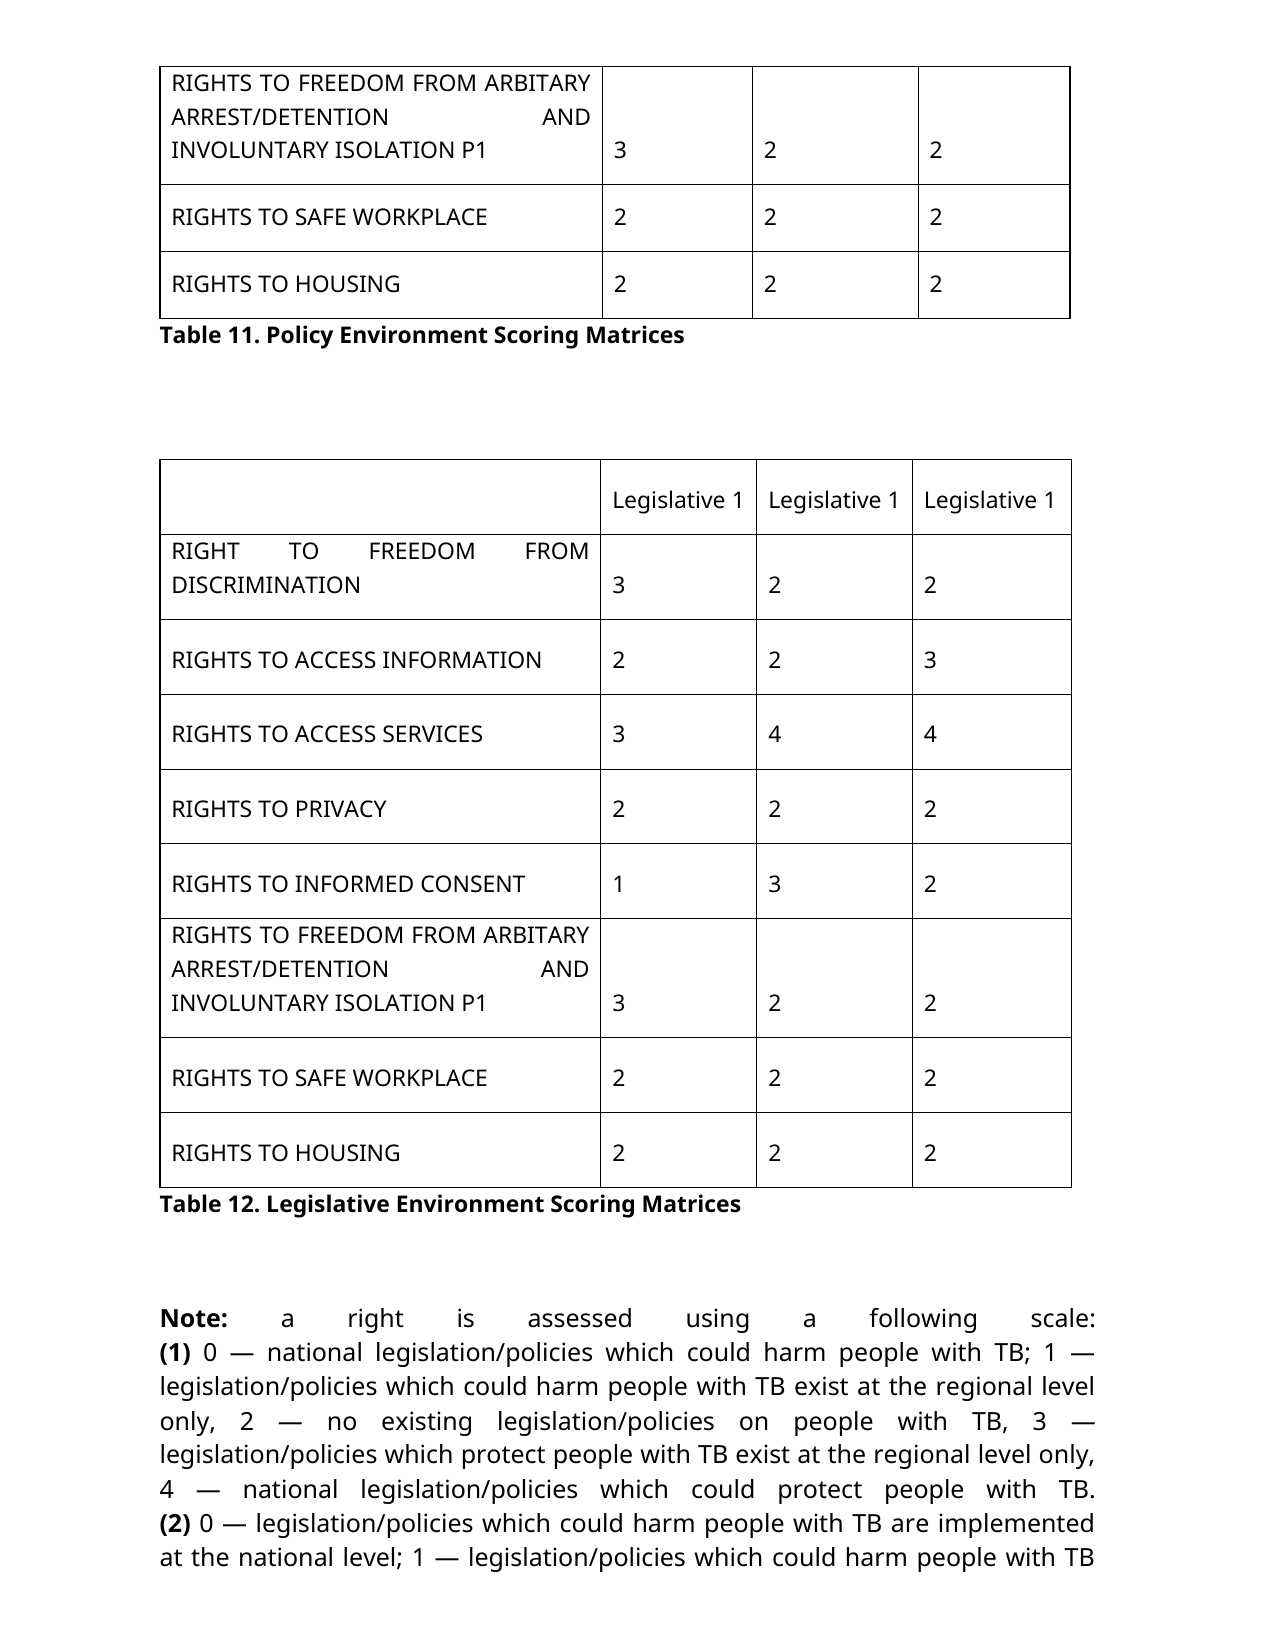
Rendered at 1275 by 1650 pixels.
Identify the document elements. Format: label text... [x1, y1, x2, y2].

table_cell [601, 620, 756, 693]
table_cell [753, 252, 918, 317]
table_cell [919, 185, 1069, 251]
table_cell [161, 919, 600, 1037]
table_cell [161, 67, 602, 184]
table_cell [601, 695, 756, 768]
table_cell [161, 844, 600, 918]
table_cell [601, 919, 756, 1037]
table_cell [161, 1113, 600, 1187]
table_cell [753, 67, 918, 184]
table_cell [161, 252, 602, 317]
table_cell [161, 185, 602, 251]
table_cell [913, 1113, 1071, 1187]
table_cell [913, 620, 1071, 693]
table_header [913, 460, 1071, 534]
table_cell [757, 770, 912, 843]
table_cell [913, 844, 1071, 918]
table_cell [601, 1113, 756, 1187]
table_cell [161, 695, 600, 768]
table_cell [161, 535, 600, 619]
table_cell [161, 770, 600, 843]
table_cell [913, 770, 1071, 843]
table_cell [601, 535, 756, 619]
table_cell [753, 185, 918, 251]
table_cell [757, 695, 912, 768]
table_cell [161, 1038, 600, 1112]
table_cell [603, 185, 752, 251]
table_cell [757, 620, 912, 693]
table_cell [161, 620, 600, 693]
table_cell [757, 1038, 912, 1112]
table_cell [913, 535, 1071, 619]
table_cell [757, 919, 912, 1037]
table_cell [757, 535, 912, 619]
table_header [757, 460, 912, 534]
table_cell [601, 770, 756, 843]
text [159, 1301, 1097, 1573]
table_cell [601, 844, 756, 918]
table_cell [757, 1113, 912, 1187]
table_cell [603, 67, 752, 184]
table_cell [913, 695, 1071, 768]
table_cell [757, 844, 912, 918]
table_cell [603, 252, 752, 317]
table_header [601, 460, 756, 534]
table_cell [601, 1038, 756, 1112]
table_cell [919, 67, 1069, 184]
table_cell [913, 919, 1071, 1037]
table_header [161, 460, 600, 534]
text Table 12. Legislative Environment Scoring Matrices [159, 1188, 1097, 1219]
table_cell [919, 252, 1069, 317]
text Table 11. Policy Environment Scoring Matrices [159, 318, 1097, 350]
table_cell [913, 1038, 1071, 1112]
